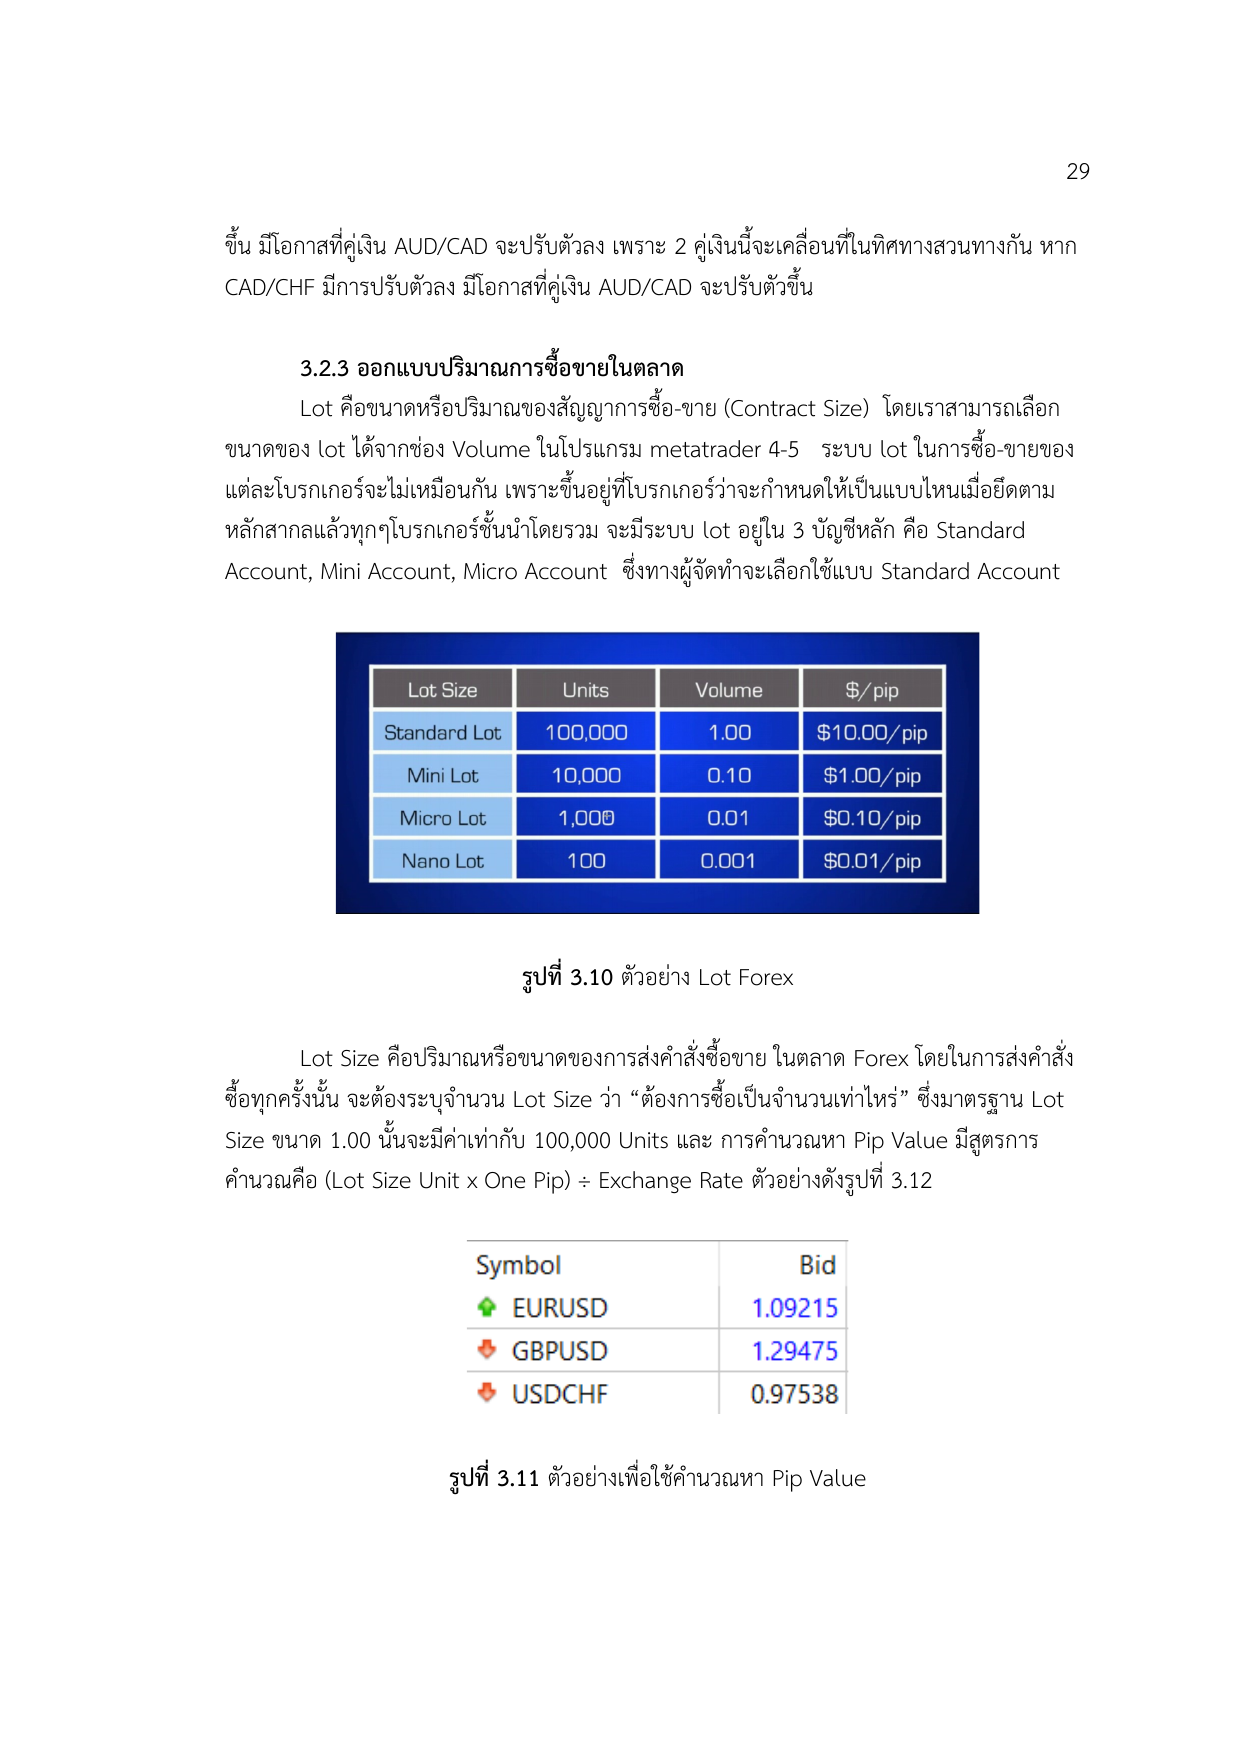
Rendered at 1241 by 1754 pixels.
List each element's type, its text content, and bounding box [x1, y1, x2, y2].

text Lot Size คือปริมาณหรือขนาดของการส่งคำสั่งซื้อขาย ในตลาด Forex โดยในการส่งคำสั่งซื้อทุกครั้งนั้น จะต้องระบุจำนวน Lot Size ว่า “ต้องการซื้อเป็นจำนวนเท่าไหร่” ซึ่งมาตรฐาน Lot Size ขนาด 1.00 นั้นจะมีค่าเท่ากับ 100,000 Units และ การคำนวณหา Pip Value มีสูตรการคำนวณคือ (Lot Size Unit x One Pip) ÷ Exchange Rate ตัวอย่างดังรูปที่ 3.12 [225, 1037, 1090, 1197]
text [225, 225, 1090, 303]
text 3.2.3 ออกแบบปริมาณการซื้อขายในตลาด [225, 347, 1090, 384]
picture [335, 631, 980, 914]
picture [466, 1240, 849, 1414]
text รูปที่ 3.10 ตัวอย่าง Lot Forex [225, 956, 1090, 994]
text Lot คือขนาดหรือปริมาณของสัญญาการซื้อ-ขาย (Contract Size) โดยเราสามารถเลือกขนาดของ lot ได้จากช่อง Volume ในโปรแกรม metatrader 4-5 ระบบ lot ในการซื้อ-ขายของแต่ละโบรกเกอร์จะไม่เหมือนกัน เพราะขึ้นอยู่ที่โบรกเกอร์ว่าจะกำหนดให้เป็นแบบไหนเมื่อยึดตามหลักสากลแล้วทุกๆโบรกเกอร์ชั้นนำโดยรวม จะมีระบบ lot อยู่ใน 3 บัญชีหลัก คือ Standard Account, Mini Account, Micro Account ซึ่งทางผู้จัดทำจะเลือกใช้แบบ Standard Account [225, 387, 1090, 588]
text รูปที่ 3.11 ตัวอย่างเพื่อใช้คำนวณหา Pip Value [225, 1457, 1090, 1494]
